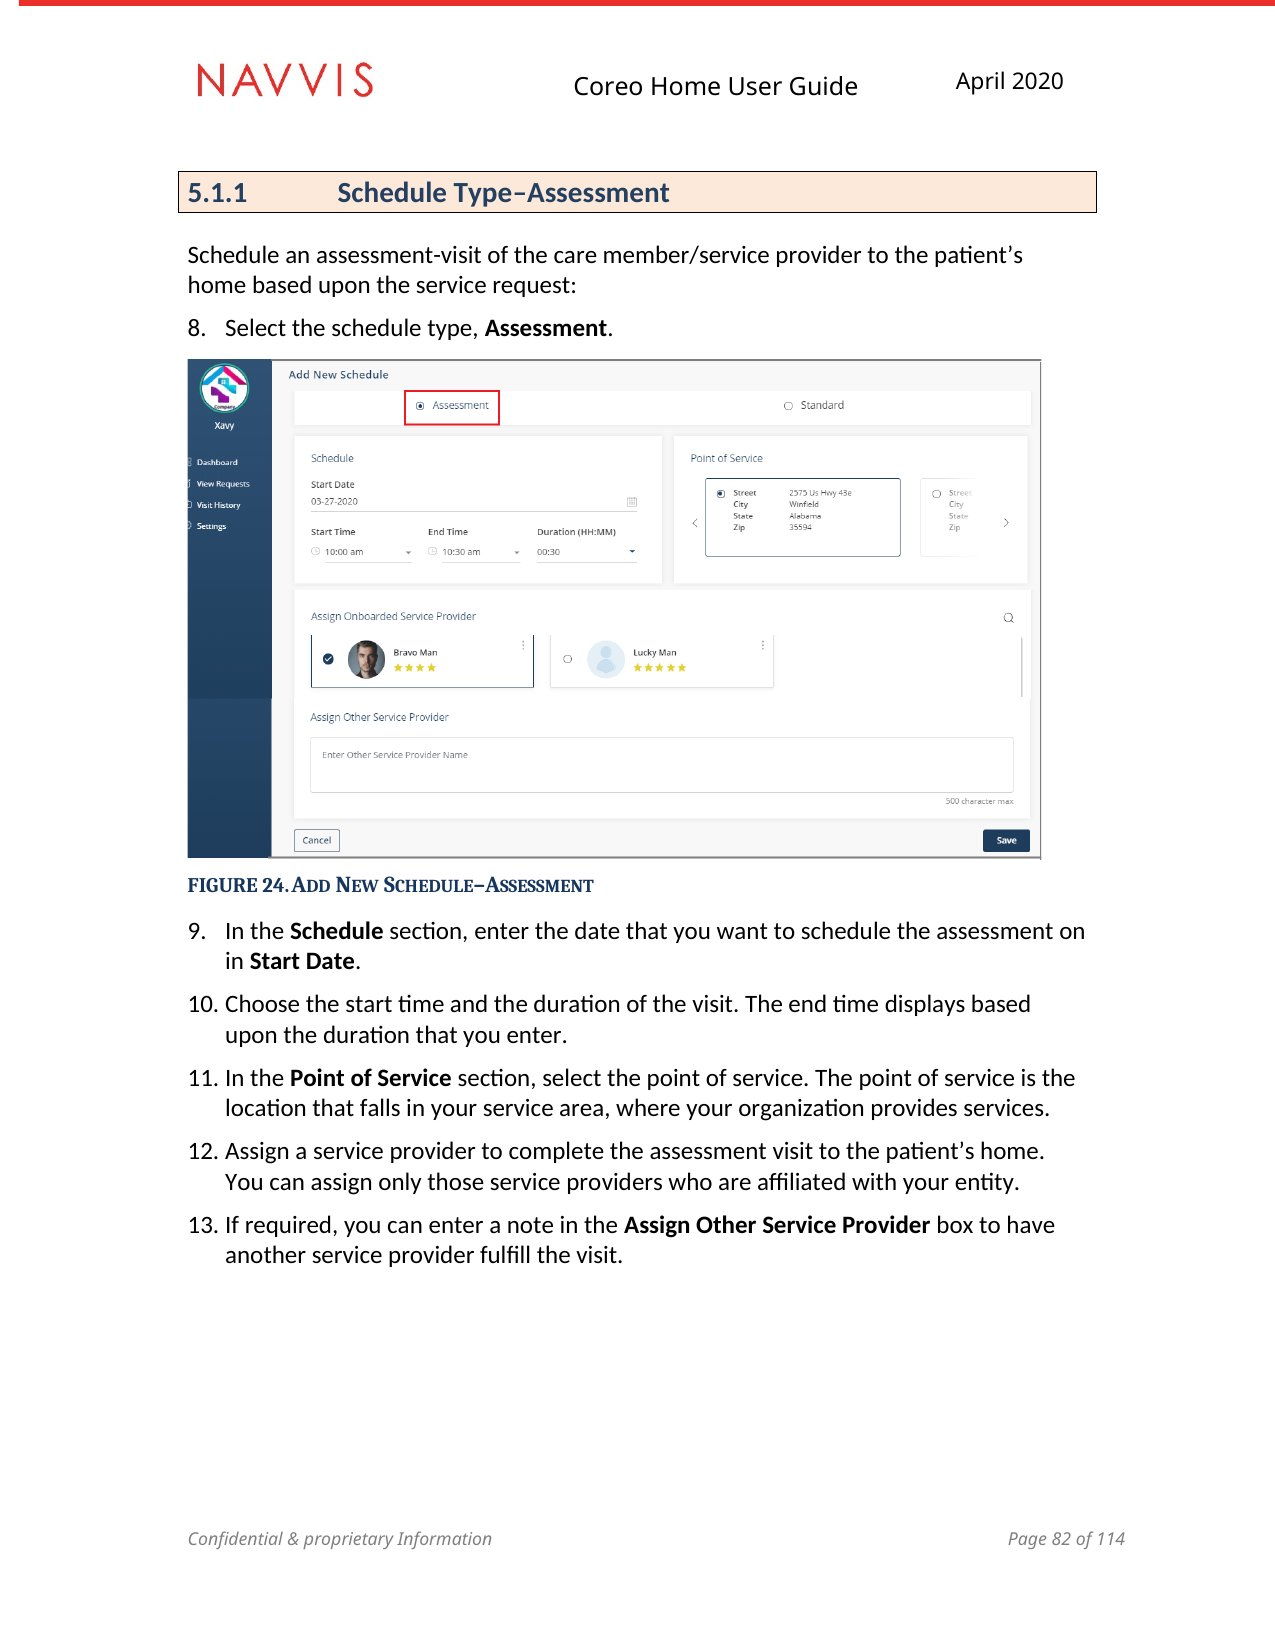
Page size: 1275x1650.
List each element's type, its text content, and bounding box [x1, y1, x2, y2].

list Assign a service provider to complete the assessment visit to the patient’s home. You can assign only those service providers who are affiliated with your entity. [187, 1135, 1087, 1196]
list If required, you can enter a note in the Assign Other Service Provider box to have another service provider fulfill the visit. [187, 1209, 1087, 1270]
picture [187, 359, 1042, 860]
list In the Point of Service section, select the point of service. The point of service is the location that falls in your service area, where your organization provides services. [187, 1062, 1087, 1123]
list Select the schedule type, Assessment. [187, 312, 1087, 343]
list In the Schedule section, enter the date that you want to schedule the assessment on in Start Date. [187, 915, 1087, 976]
picture [187, 55, 383, 104]
subtitle Schedule Type–Assessment [179, 172, 1096, 212]
list Choose the start time and the duration of the visit. The end time displays based upon the duration that you enter. [187, 988, 1087, 1049]
text Schedule an assessment-visit of the care member/service provider to the patient’s home based upon the service request: [187, 239, 1087, 300]
text Add New Schedule–Assessment [187, 872, 1087, 898]
